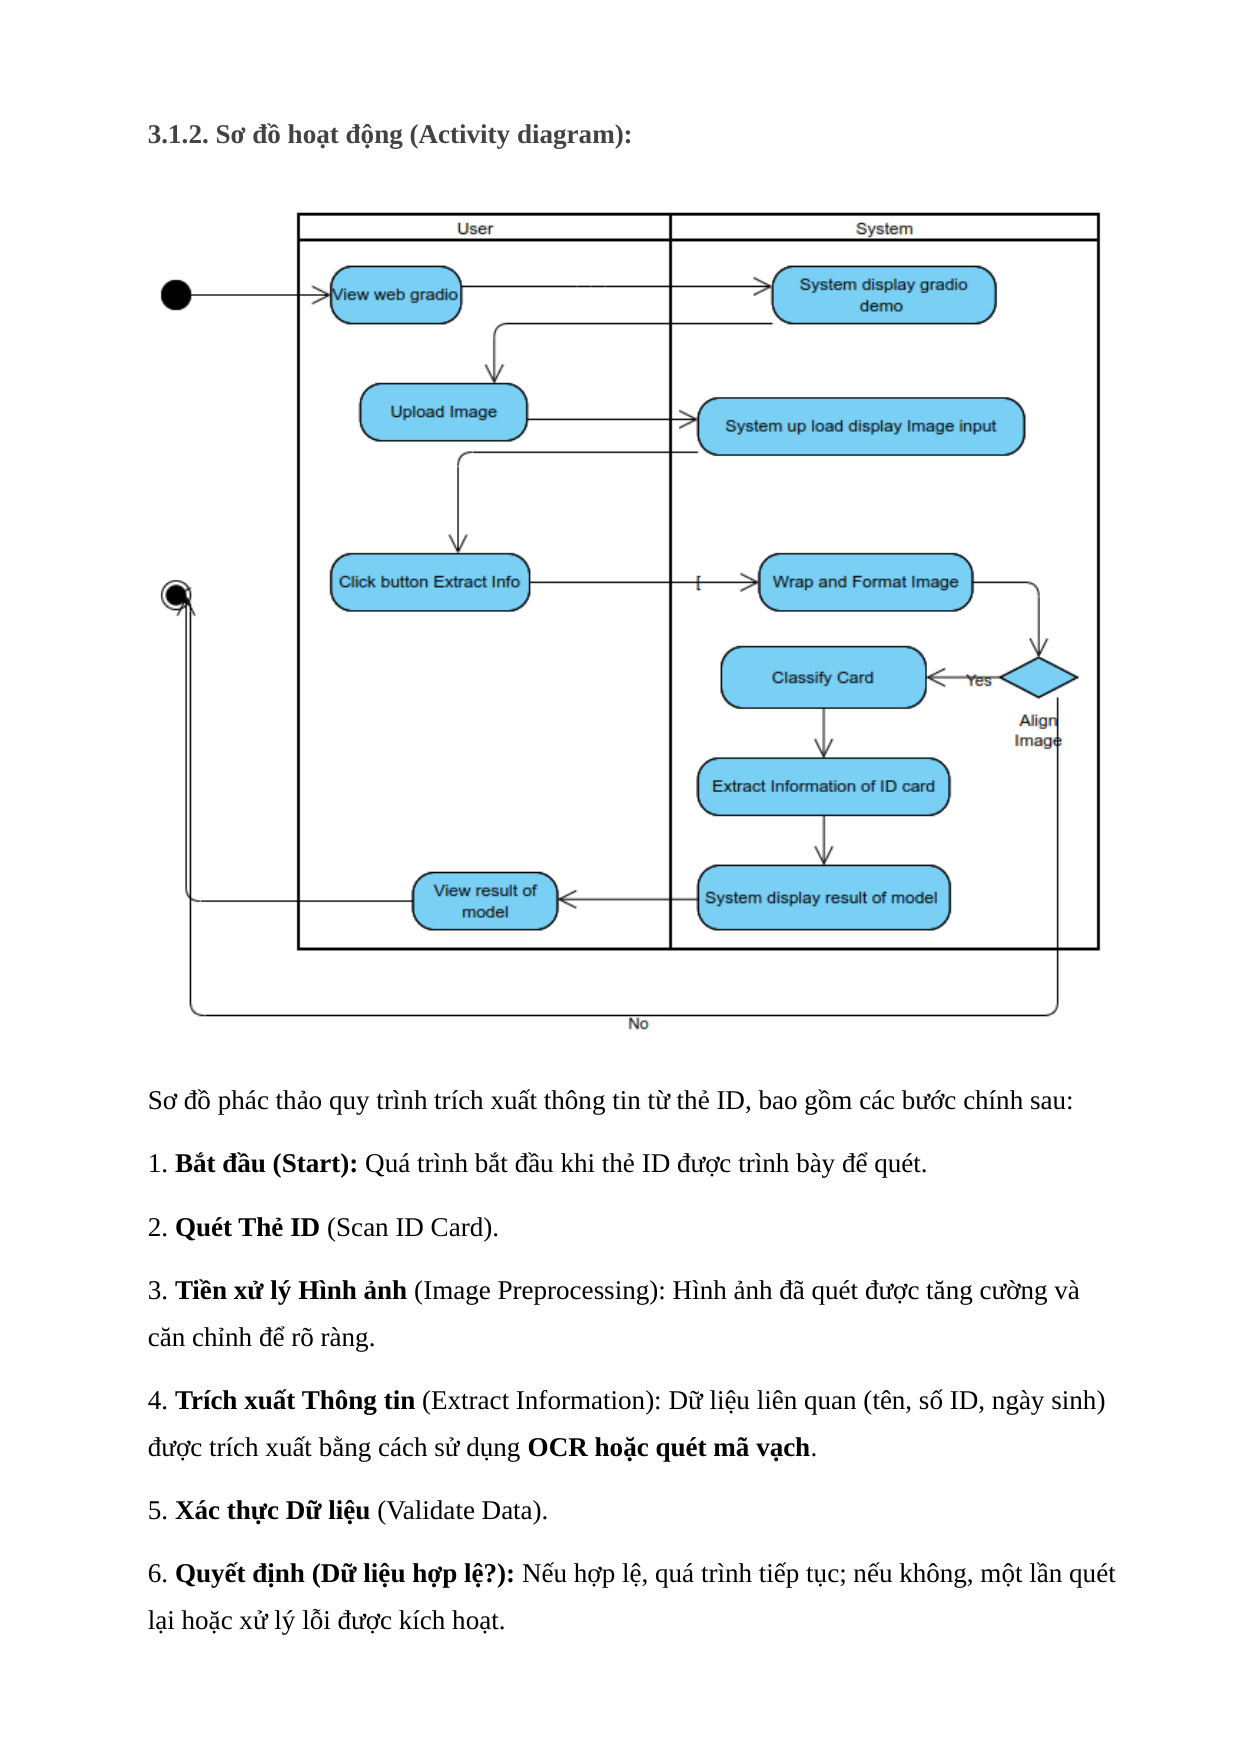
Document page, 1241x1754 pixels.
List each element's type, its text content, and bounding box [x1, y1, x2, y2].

text 4. Trích xuất Thông tin (Extract Information): Dữ liệu liên quan (tên, số ID, ngày sinh) được trích xuất bằng cách sử dụng OCR hoặc quét mã vạch. [148, 1384, 1122, 1462]
text 3. Tiền xử lý Hình ảnh (Image Preprocessing): Hình ảnh đã quét được tăng cường và căn chỉnh để rõ ràng. [148, 1274, 1122, 1352]
picture [147, 173, 1123, 1055]
text 2. Quét Thẻ ID (Scan ID Card). [148, 1211, 1122, 1242]
subtitle 3.1.2. Sơ đồ hoạt động (Activity diagram): [148, 118, 1122, 149]
text 5. Xác thực Dữ liệu (Validate Data). [148, 1494, 1122, 1525]
text 1. Bắt đầu (Start): Quá trình bắt đầu khi thẻ ID được trình bày để quét. [148, 1147, 1122, 1179]
text Sơ đồ phác thảo quy trình trích xuất thông tin từ thẻ ID, bao gồm các bước chính sau: [148, 1084, 1122, 1115]
text 6. Quyết định (Dữ liệu hợp lệ?): Nếu hợp lệ, quá trình tiếp tục; nếu không, một lần quét lại hoặc xử lý lỗi được kích hoạt. [148, 1557, 1122, 1635]
